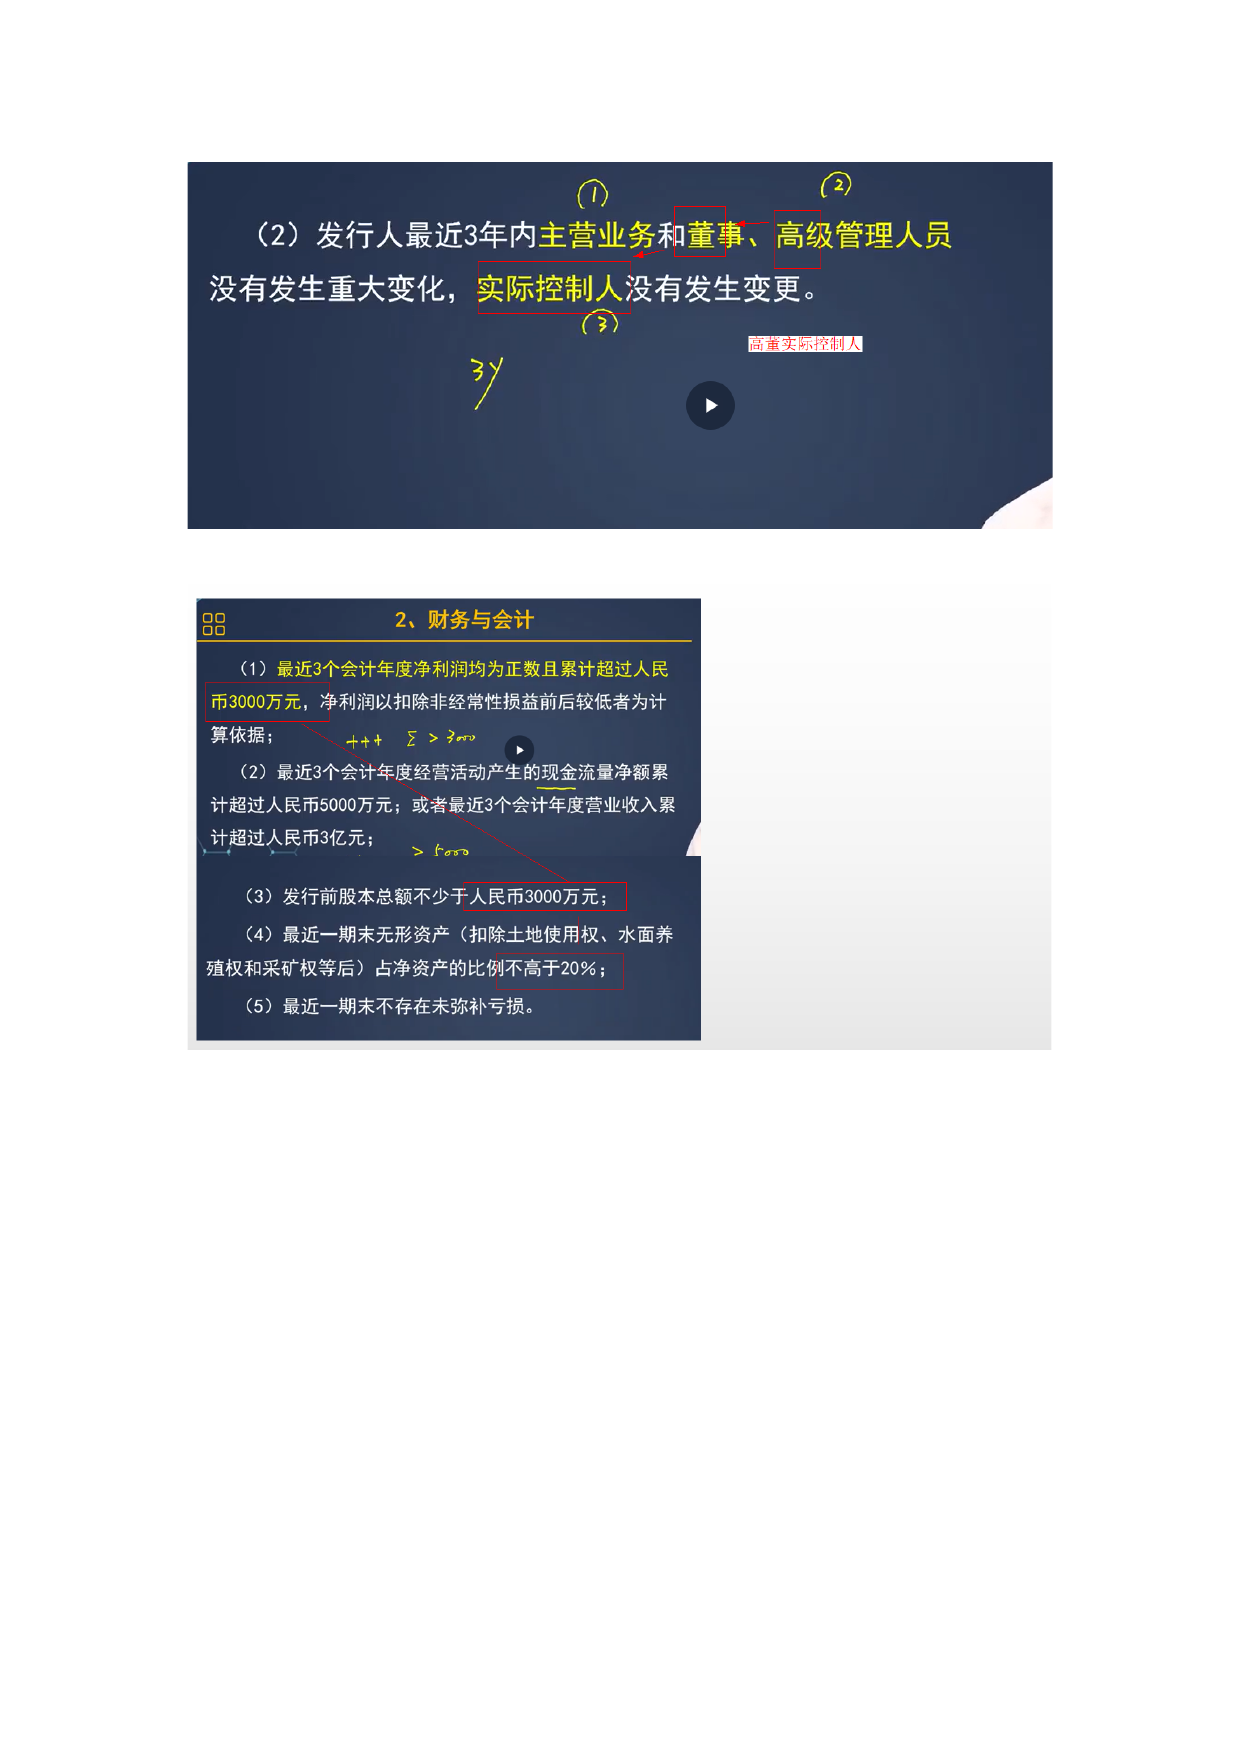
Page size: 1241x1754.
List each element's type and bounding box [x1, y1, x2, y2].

picture [187, 584, 1052, 1050]
picture [187, 162, 1053, 529]
